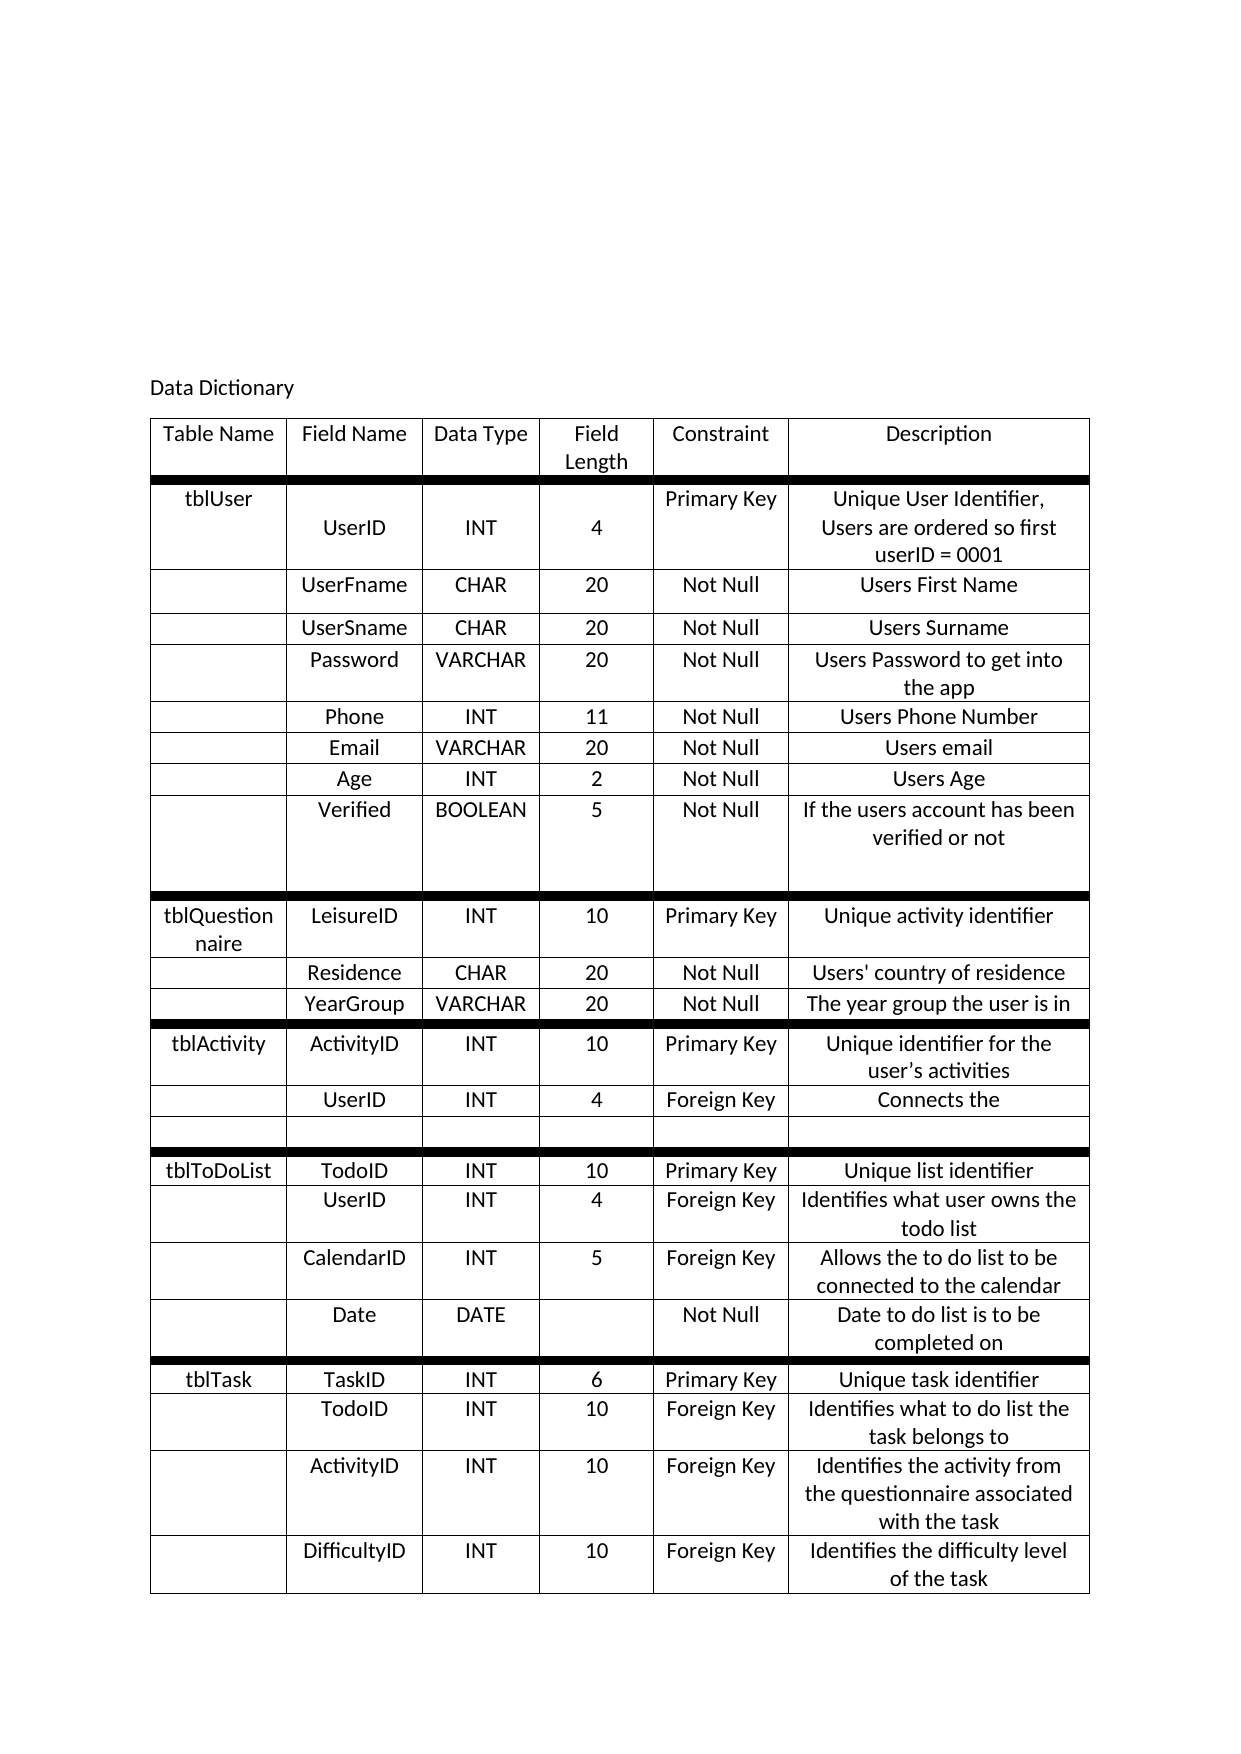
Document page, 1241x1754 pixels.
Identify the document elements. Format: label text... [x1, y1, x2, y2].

table_header Description [789, 419, 1089, 475]
table_cell If the users account has been verified or not [789, 796, 1089, 891]
table_cell [151, 1086, 286, 1116]
table_cell 20 [540, 614, 653, 644]
table_cell The year group the user is in [789, 989, 1089, 1019]
table_header Data Type [423, 419, 539, 475]
table_cell 20 [540, 958, 653, 988]
table_cell [654, 1117, 788, 1147]
table_cell 20 [540, 733, 653, 763]
table_cell 5 [540, 796, 653, 891]
table_cell Identifies what user owns the todo list [789, 1186, 1089, 1242]
table_cell INT [423, 1451, 539, 1535]
table_cell DATE [423, 1300, 539, 1356]
table_cell ActivityID [287, 1029, 422, 1085]
table_cell tblToDoList [151, 1157, 286, 1184]
text Data Dictionary [150, 373, 1090, 401]
table_cell [151, 702, 286, 732]
table_cell Identifies the activity from the questionnaire associated with the task [789, 1451, 1089, 1535]
table_cell [151, 1451, 286, 1535]
table_cell 5 [540, 1243, 653, 1299]
table_cell Not Null [654, 645, 788, 701]
table_cell 2 [540, 764, 653, 794]
table_cell UserSname [287, 614, 422, 644]
table_header Constraint [654, 419, 788, 475]
table_cell INT [423, 485, 539, 569]
table_cell INT [423, 764, 539, 794]
table_header Field Name [287, 419, 422, 475]
table_cell VARCHAR [423, 733, 539, 763]
table_cell Age [287, 764, 422, 794]
table_cell Email [287, 733, 422, 763]
table_cell Users Phone Number [789, 702, 1089, 732]
table_cell Allows the to do list to be connected to the calendar [789, 1243, 1089, 1299]
table_cell [151, 1117, 286, 1147]
table_cell UserFname [287, 570, 422, 612]
table_cell 10 [540, 1157, 653, 1184]
table_cell Unique list identifier [789, 1157, 1089, 1184]
table_cell [423, 1117, 539, 1147]
table_cell [151, 1300, 286, 1356]
table_cell INT [423, 1186, 539, 1242]
table_cell INT [423, 901, 539, 957]
table_cell INT [423, 1536, 539, 1592]
table_cell 10 [540, 1451, 653, 1535]
table_cell Phone [287, 702, 422, 732]
table_cell Primary Key [654, 1365, 788, 1393]
table_cell Unique task identifier [789, 1365, 1089, 1393]
table_cell INT [423, 1086, 539, 1116]
table_cell 20 [540, 989, 653, 1019]
table_cell 4 [540, 485, 653, 569]
table_cell Not Null [654, 1300, 788, 1356]
table_cell INT [423, 1243, 539, 1299]
table_cell Unique identifier for the user’s activities [789, 1029, 1089, 1085]
table_cell [151, 614, 286, 644]
table_cell Foreign Key [654, 1243, 788, 1299]
table_cell tblActivity [151, 1029, 286, 1085]
table_cell Foreign Key [654, 1536, 788, 1592]
table_cell [151, 1186, 286, 1242]
table_cell YearGroup [287, 989, 422, 1019]
table_cell Users First Name [789, 570, 1089, 612]
table_cell tblTask [151, 1365, 286, 1393]
table_cell Not Null [654, 958, 788, 988]
table_cell Connects the [789, 1086, 1089, 1116]
table_cell INT [423, 702, 539, 732]
table_cell 10 [540, 1394, 653, 1450]
table_cell 20 [540, 570, 653, 612]
table_cell 4 [540, 1086, 653, 1116]
table_cell [540, 1300, 653, 1356]
table_cell 4 [540, 1186, 653, 1242]
table_cell INT [423, 1029, 539, 1085]
table_cell Users' country of residence [789, 958, 1089, 988]
table_cell Verified [287, 796, 422, 891]
table_header Table Name [151, 419, 286, 475]
table_cell TodoID [287, 1394, 422, 1450]
table_cell Not Null [654, 570, 788, 612]
table_cell Not Null [654, 764, 788, 794]
table_cell [151, 1536, 286, 1592]
table_cell 10 [540, 901, 653, 957]
table_cell Primary Key [654, 485, 788, 569]
table_cell 6 [540, 1365, 653, 1393]
table_cell [151, 1243, 286, 1299]
table_cell Users email [789, 733, 1089, 763]
table_cell TodoID [287, 1157, 422, 1184]
table_cell [287, 1117, 422, 1147]
table_cell tblUser [151, 485, 286, 569]
table_cell Identifies what to do list the task belongs to [789, 1394, 1089, 1450]
table_cell Foreign Key [654, 1451, 788, 1535]
table_cell Foreign Key [654, 1186, 788, 1242]
table_cell [151, 796, 286, 891]
table_cell Primary Key [654, 1157, 788, 1184]
table_cell 10 [540, 1029, 653, 1085]
table_cell Unique User Identifier, Users are ordered so first userID = 0001 [789, 485, 1089, 569]
table_cell Users Surname [789, 614, 1089, 644]
table_cell Not Null [654, 733, 788, 763]
table_cell Residence [287, 958, 422, 988]
table_cell 10 [540, 1536, 653, 1592]
table_cell UserID [287, 1186, 422, 1242]
table_cell VARCHAR [423, 645, 539, 701]
table_cell UserID [287, 485, 422, 569]
table_cell Users Password to get into the app [789, 645, 1089, 701]
table_cell Not Null [654, 614, 788, 644]
table_cell Primary Key [654, 1029, 788, 1085]
table_cell Foreign Key [654, 1086, 788, 1116]
table_cell tblQuestionnaire [151, 901, 286, 957]
table_cell INT [423, 1365, 539, 1393]
table_cell Identifies the difficulty level of the task [789, 1536, 1089, 1592]
table_cell [151, 1394, 286, 1450]
table_cell [789, 1117, 1089, 1147]
table_cell [151, 989, 286, 1019]
table_cell TaskID [287, 1365, 422, 1393]
table_cell CHAR [423, 958, 539, 988]
table_cell INT [423, 1394, 539, 1450]
table_cell CalendarID [287, 1243, 422, 1299]
table_cell 20 [540, 645, 653, 701]
table_cell Password [287, 645, 422, 701]
table_cell Date to do list is to be completed on [789, 1300, 1089, 1356]
table_cell Date [287, 1300, 422, 1356]
table_cell [540, 1117, 653, 1147]
table_cell DifficultyID [287, 1536, 422, 1592]
table_cell CHAR [423, 570, 539, 612]
table_cell [151, 733, 286, 763]
table_cell [151, 958, 286, 988]
table_cell LeisureID [287, 901, 422, 957]
table_cell Foreign Key [654, 1394, 788, 1450]
table_cell Primary Key [654, 901, 788, 957]
table_cell BOOLEAN [423, 796, 539, 891]
table_cell Unique activity identifier [789, 901, 1089, 957]
table_cell UserID [287, 1086, 422, 1116]
table_cell Not Null [654, 796, 788, 891]
table_header Field Length [540, 419, 653, 475]
table_cell [151, 764, 286, 794]
table_cell 11 [540, 702, 653, 732]
table_cell [151, 645, 286, 701]
table_cell Users Age [789, 764, 1089, 794]
table_cell INT [423, 1157, 539, 1184]
table_cell ActivityID [287, 1451, 422, 1535]
table_cell Not Null [654, 989, 788, 1019]
table_cell CHAR [423, 614, 539, 644]
table_cell Not Null [654, 702, 788, 732]
table_cell [151, 570, 286, 612]
table_cell VARCHAR [423, 989, 539, 1019]
